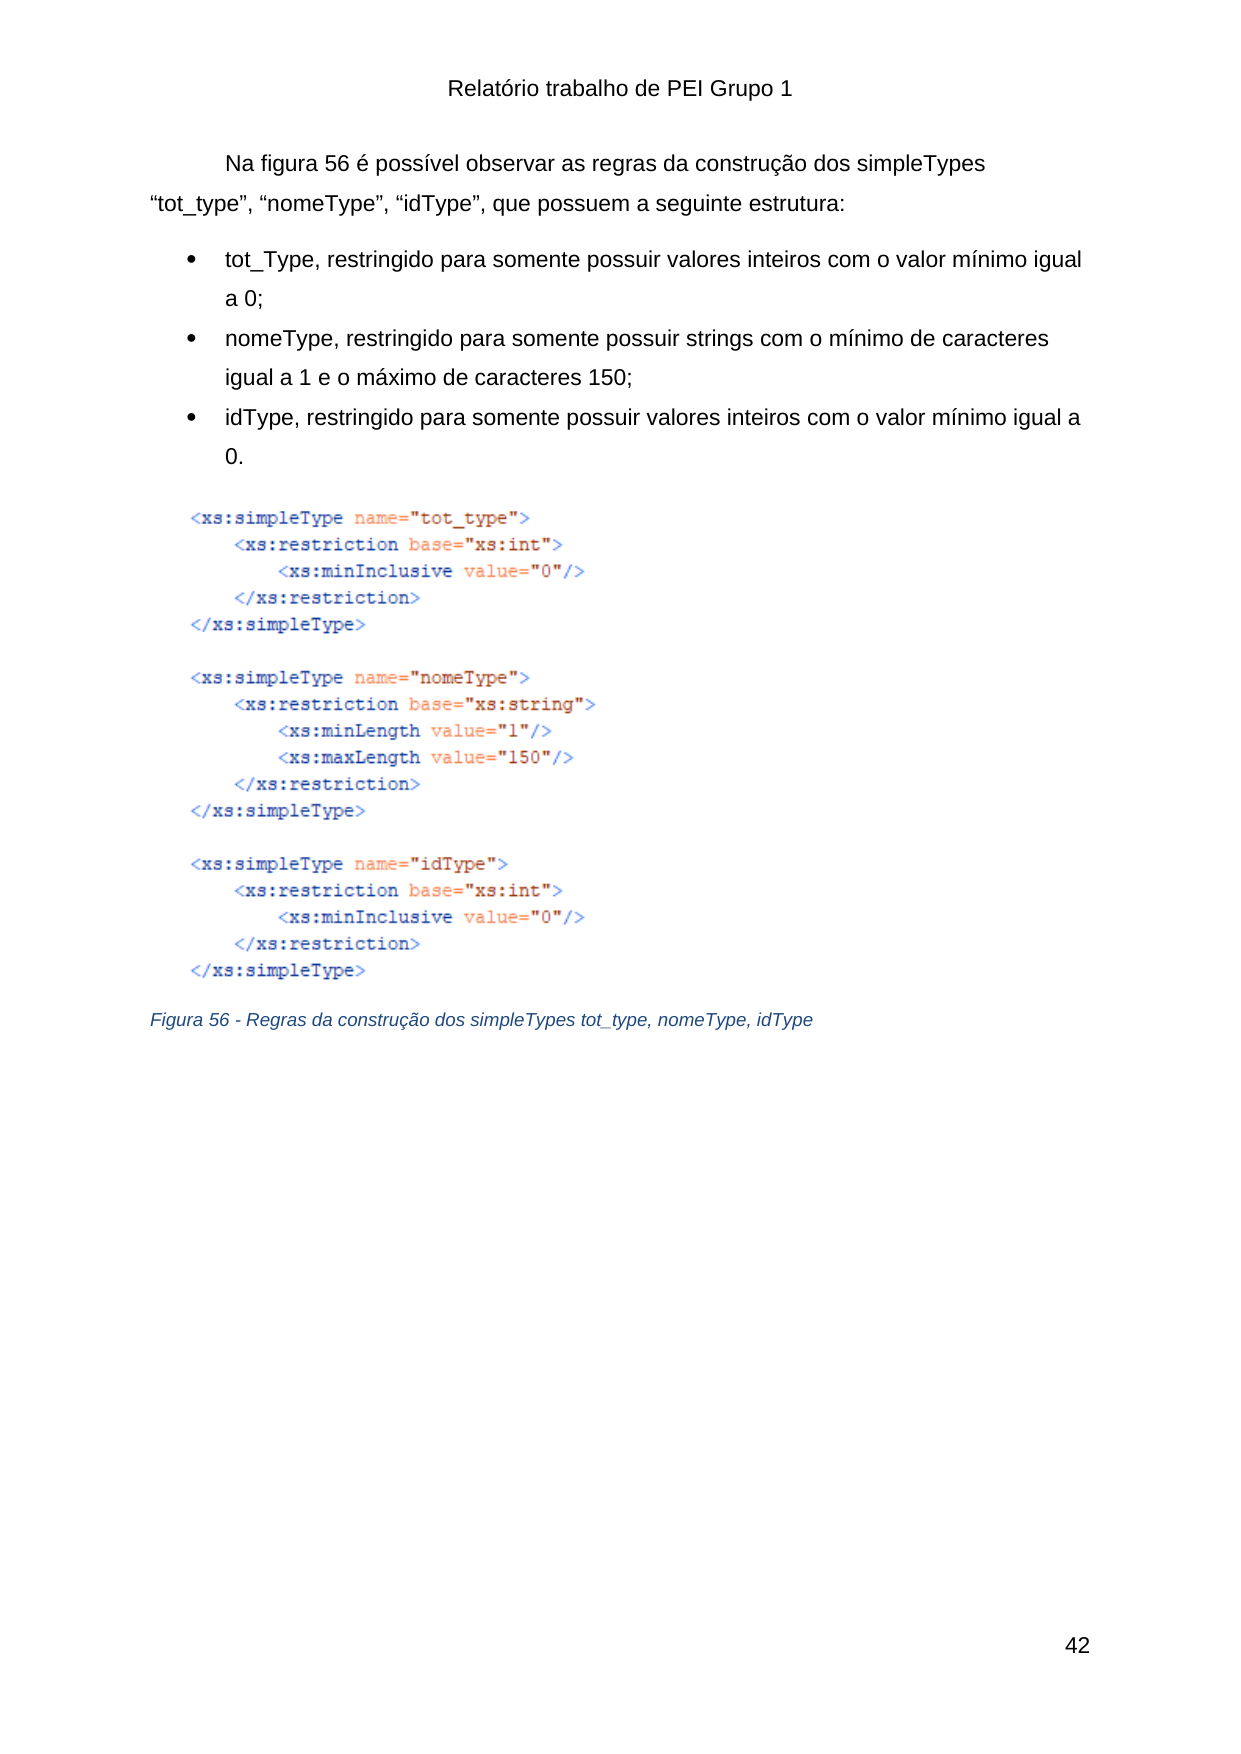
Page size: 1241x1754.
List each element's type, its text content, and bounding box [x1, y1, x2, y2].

picture [150, 499, 835, 989]
list idType, restringido para somente possuir valores inteiros com o valor mínimo igual a 0. [187, 403, 1090, 469]
list tot_Type, restringido para somente possuir valores inteiros com o valor mínimo igual a 0; [187, 246, 1090, 311]
list nomeType, restringido para somente possuir strings com o mínimo de caracteres igual a 1 e o máximo de caracteres 150; [187, 324, 1090, 390]
text Na figura 56 é possível observar as regras da construção dos simpleTypes “tot_type”, “nomeType”, “idType”, que possuem a seguinte estrutura: [150, 150, 1090, 216]
